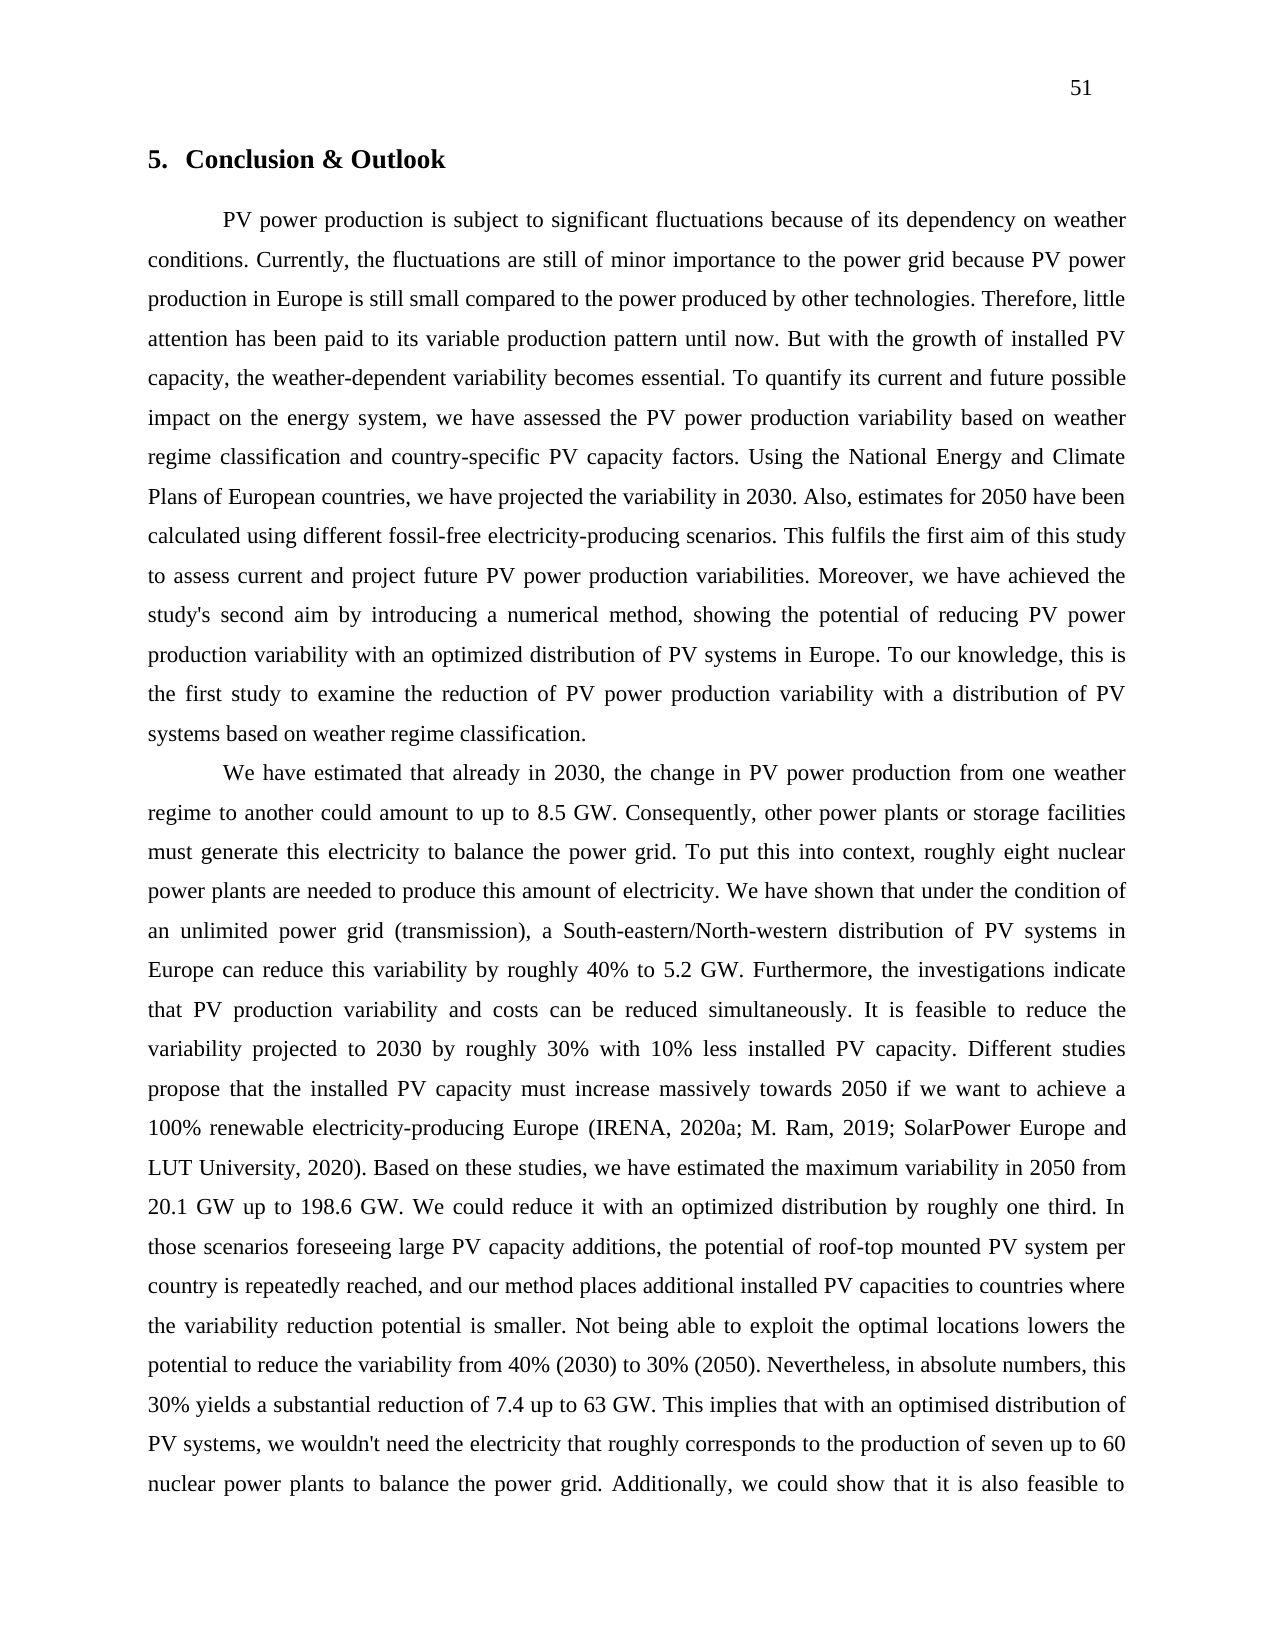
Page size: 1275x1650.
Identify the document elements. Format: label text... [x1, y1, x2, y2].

subtitle Conclusion & Outlook [148, 143, 1127, 174]
text PV power production is subject to significant fluctuations because of its dependency on weather conditions. Currently, the fluctuations are still of minor importance to the power grid because PV power production in Europe is still small compared to the power produced by other technologies. Therefore, little attention has been paid to its variable production pattern until now. But with the growth of installed PV capacity, the weather-dependent variability becomes essential. To quantify its current and future possible impact on the energy system, we have assessed the PV power production variability based on weather regime classification and country-specific PV capacity factors. Using the National Energy and Climate Plans of European countries, we have projected the variability in 2030. Also, estimates for 2050 have been calculated using different fossil-free electricity-producing scenarios. This fulfils the first aim of this study to assess current and project future PV power production variabilities. Moreover, we have achieved the study's second aim by introducing a numerical method, showing the potential of reducing PV power production variability with an optimized distribution of PV systems in Europe. To our knowledge, this is the first study to examine the reduction of PV power production variability with a distribution of PV systems based on weather regime classification. [148, 206, 1127, 746]
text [148, 759, 1127, 1496]
